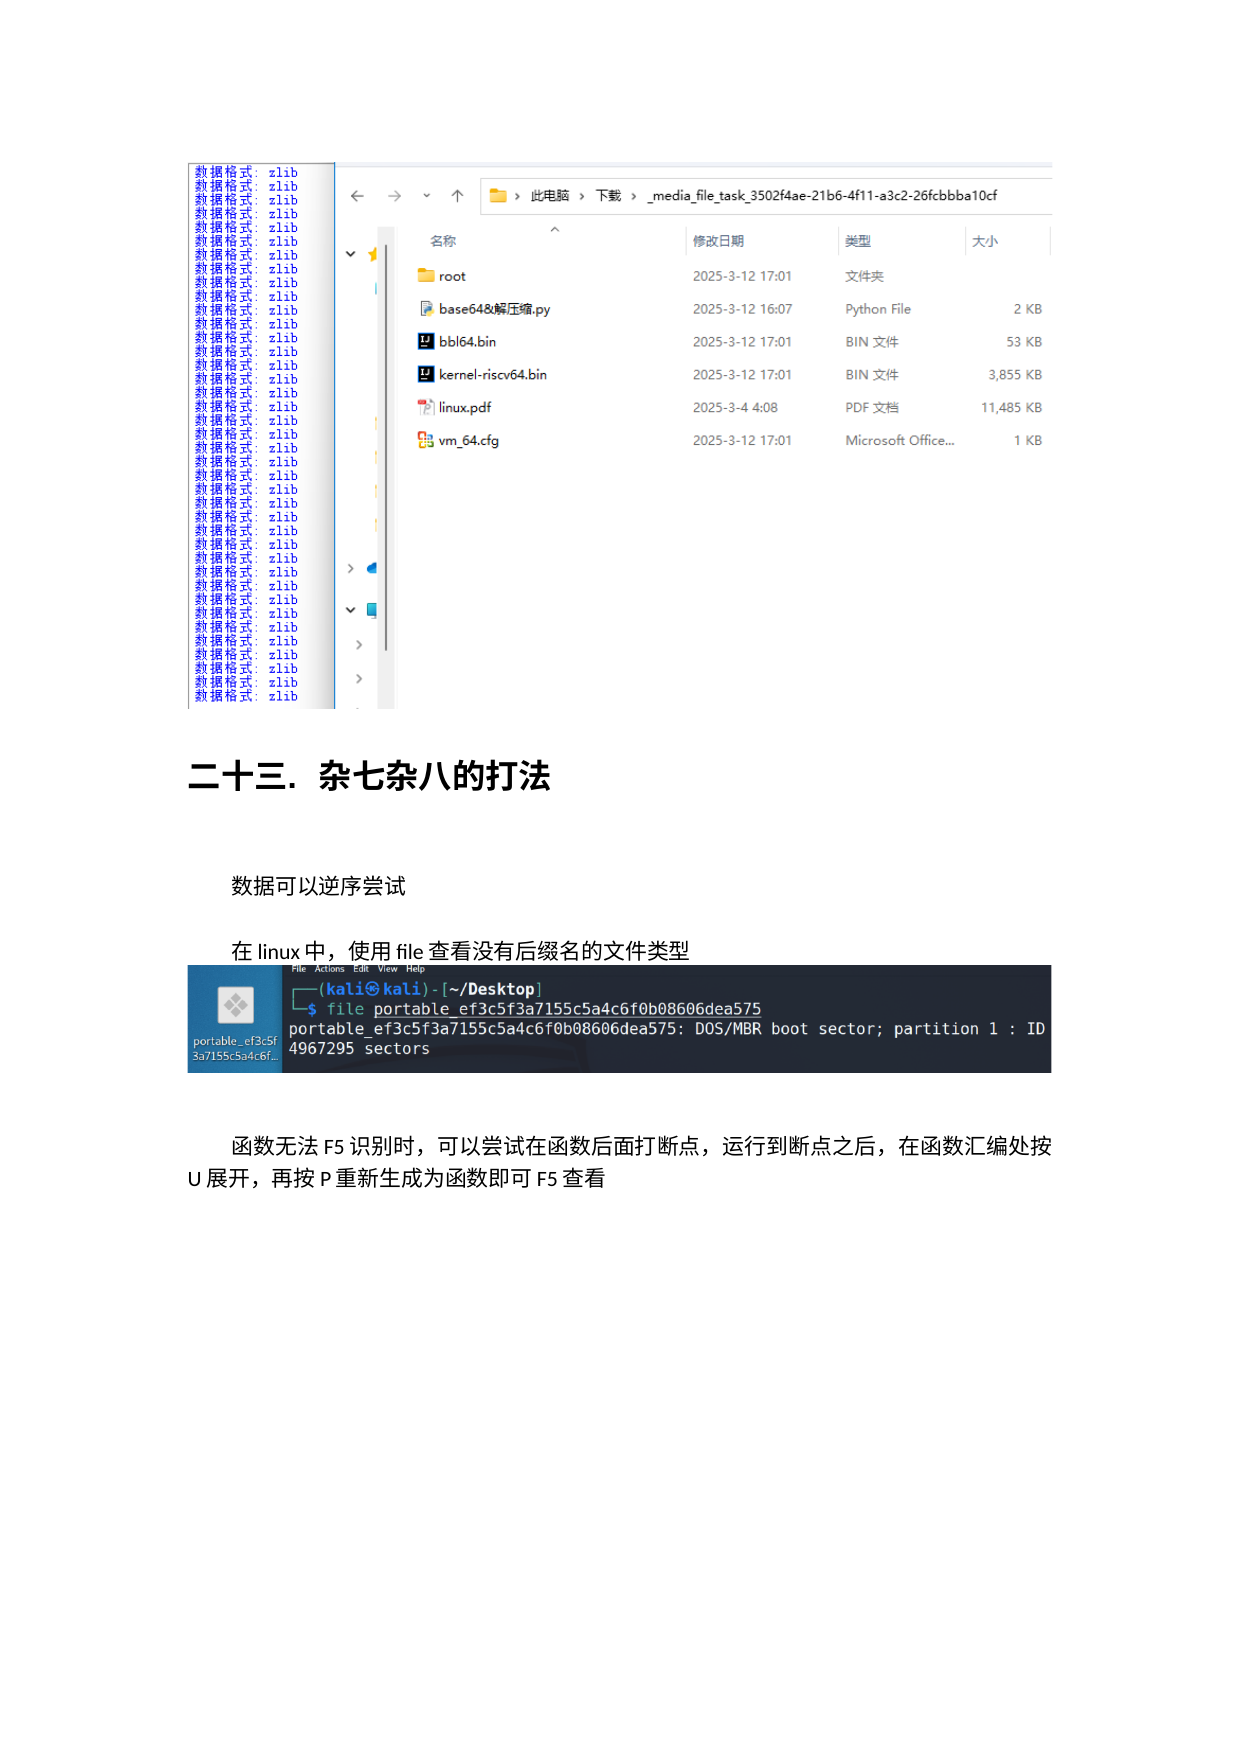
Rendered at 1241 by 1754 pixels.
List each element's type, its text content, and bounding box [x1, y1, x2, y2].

text 在linux中，使用file查看没有后缀名的文件类型 [187, 933, 1053, 966]
text 数据可以逆序尝试 [187, 868, 1053, 901]
subtitle 杂七杂八的打法 [187, 742, 1053, 807]
picture [187, 965, 1052, 1073]
picture [187, 162, 1053, 709]
text 函数无法F5识别时，可以尝试在函数后面打断点，运行到断点之后，在函数汇编处按U展开，再按P重新生成为函数即可F5查看 [187, 1128, 1053, 1193]
